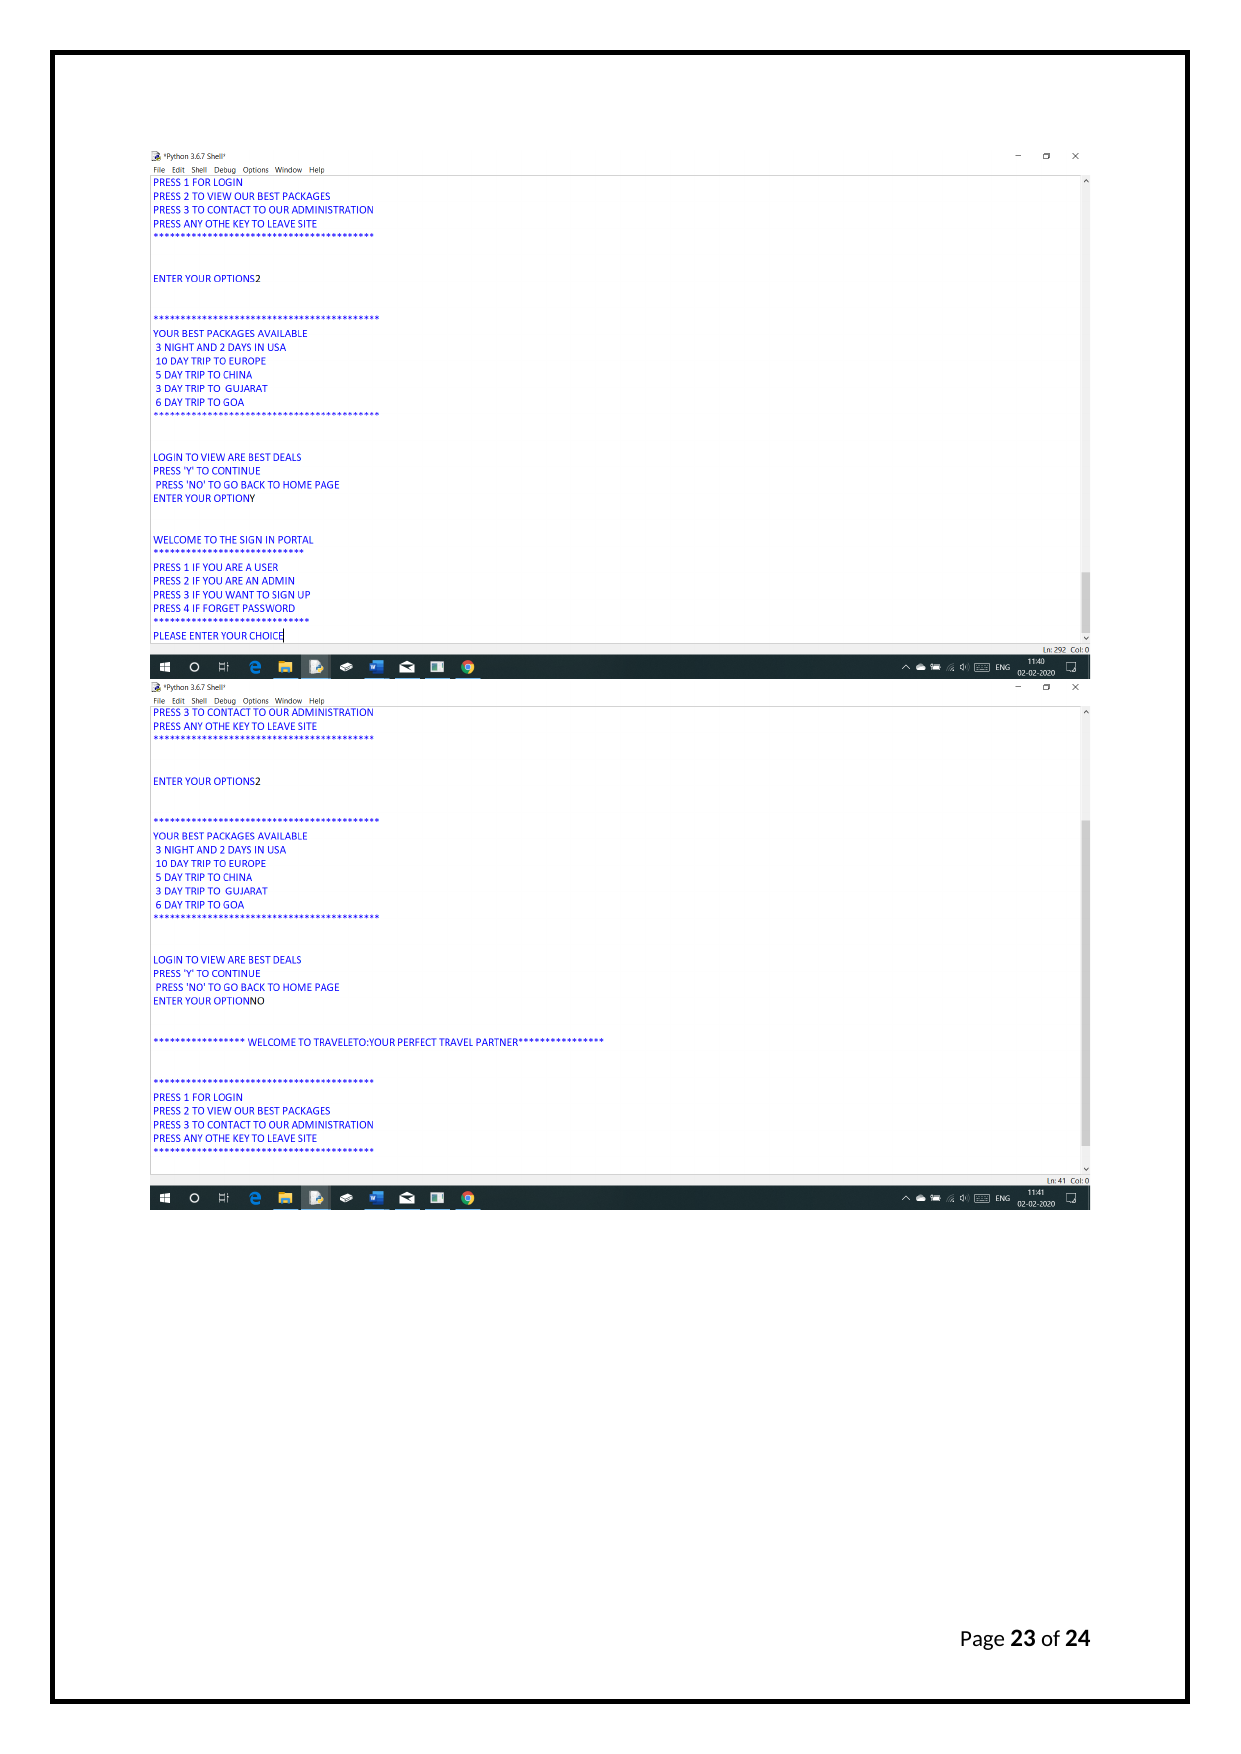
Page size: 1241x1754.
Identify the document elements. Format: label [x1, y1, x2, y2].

picture [150, 681, 1091, 1210]
picture [150, 150, 1091, 679]
